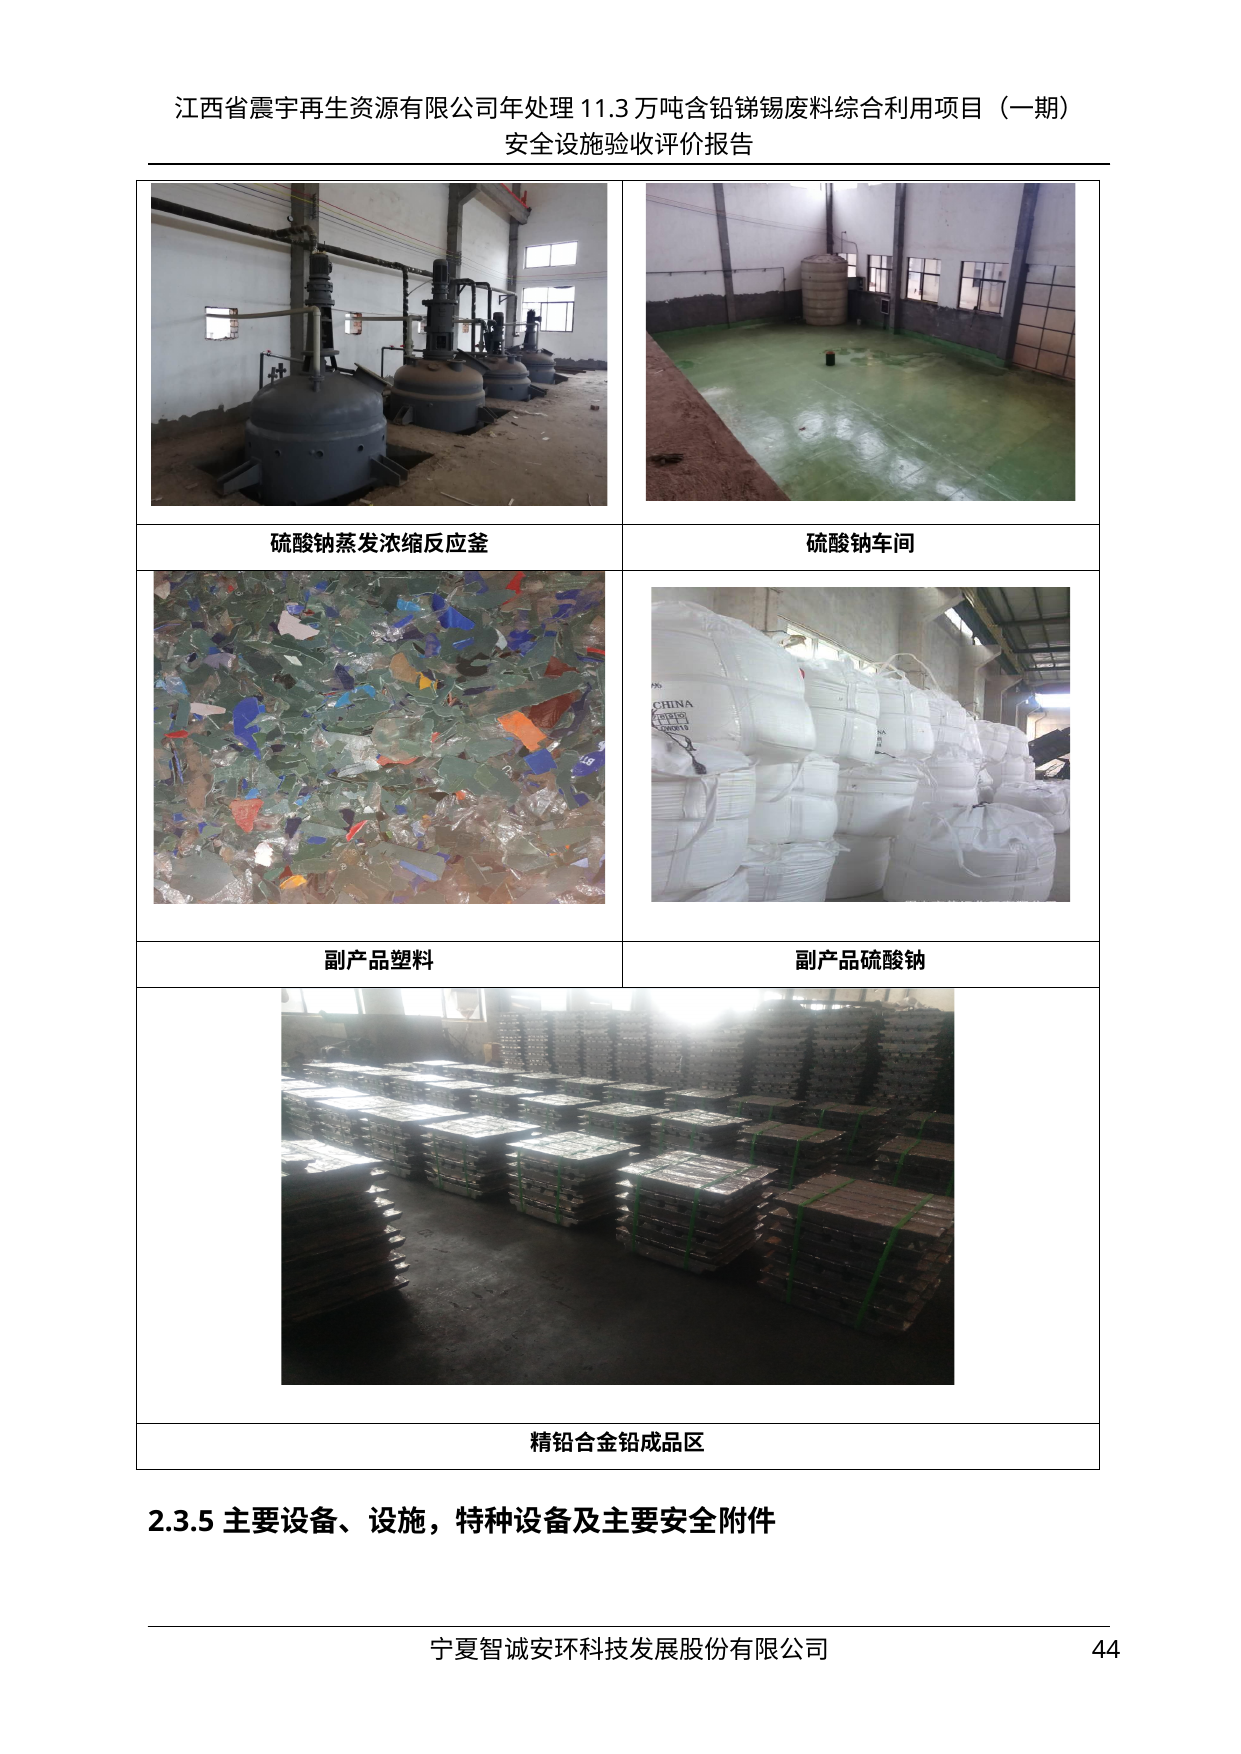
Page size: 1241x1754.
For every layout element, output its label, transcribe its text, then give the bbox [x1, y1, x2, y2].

text 2.3.5 主要设备、设施，特种设备及主要安全附件 [148, 1487, 1110, 1552]
picture [153, 571, 605, 904]
table_cell 硫酸钠蒸发浓缩反应釜 [137, 525, 622, 570]
picture [645, 183, 1076, 501]
table_cell 副产品硫酸钠 [623, 942, 1099, 987]
table_cell 精铅合金铅成品区 [137, 1424, 1099, 1469]
table_cell [137, 571, 622, 941]
table_cell [623, 181, 1099, 524]
table_cell [623, 571, 1099, 941]
picture [651, 587, 1071, 902]
table_cell 副产品塑料 [137, 942, 622, 987]
table_cell [137, 181, 622, 524]
picture [281, 988, 955, 1385]
table_cell 硫酸钠车间 [623, 525, 1099, 570]
table_cell [137, 988, 1099, 1423]
picture [151, 183, 608, 506]
